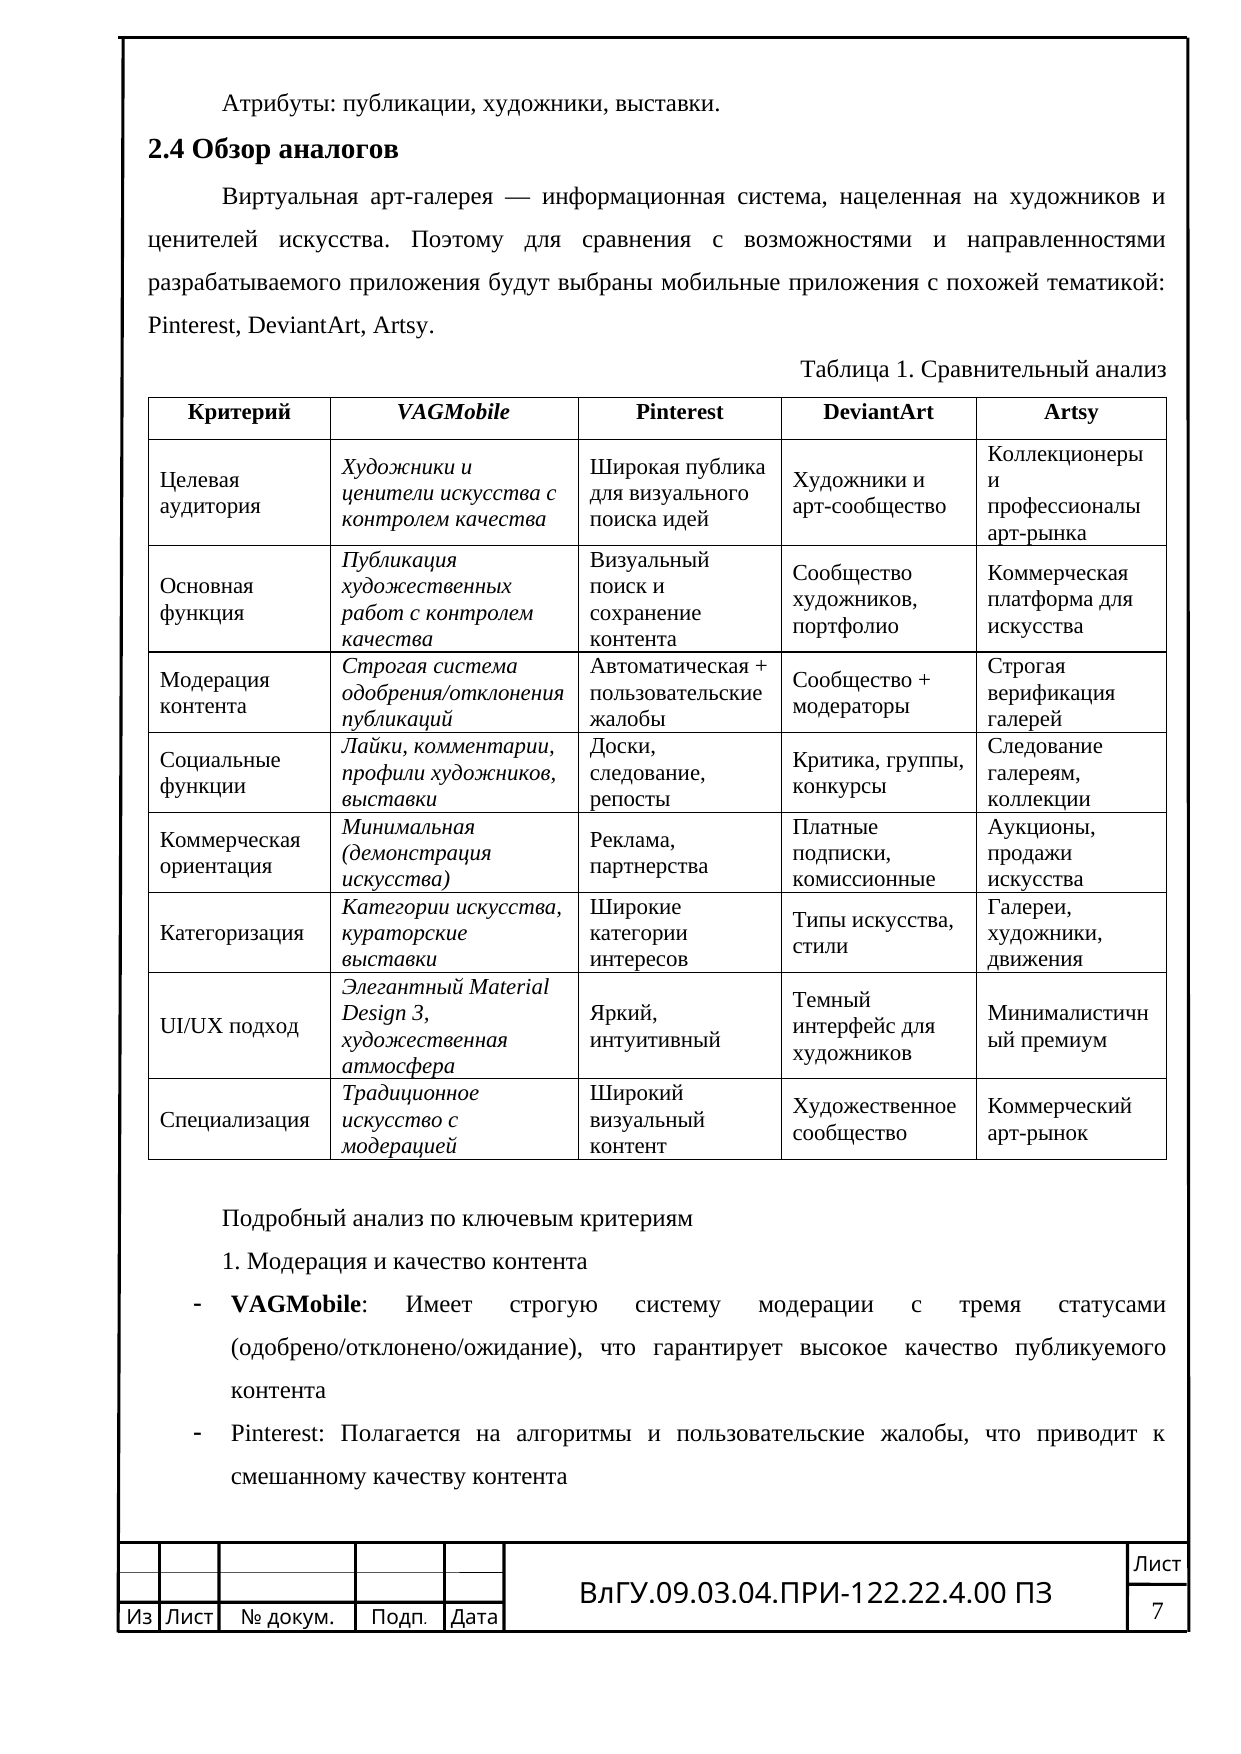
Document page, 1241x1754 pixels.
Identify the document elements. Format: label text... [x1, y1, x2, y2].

table_cell Реклама, партнерства [579, 813, 781, 892]
table_cell Специализация [149, 1079, 330, 1158]
table_cell Публикация художественных работ с контролем качества [331, 546, 578, 651]
table_cell Широкие категории интересов [579, 893, 781, 972]
table_cell Визуальный поиск и сохранение контента [579, 546, 781, 651]
table_cell Сообщество художников, портфолио [782, 546, 976, 651]
table_header DeviantArt [782, 398, 976, 438]
table_cell Минимальная (демонстрация искусства) [331, 813, 578, 892]
table_cell Основная функция [149, 546, 330, 651]
list VAGMobile: Имеет строгую систему модерации с тремя статусами (одобрено/отклонено/ожидание), что гарантирует высокое качество публикуемого контента [193, 1289, 1167, 1404]
table_cell Следование галереям, коллекции [977, 733, 1166, 812]
table_cell Категории искусства, кураторские выставки [331, 893, 578, 972]
table_cell Художественное сообщество [782, 1079, 976, 1158]
text Атрибуты: публикации, художники, выставки. [148, 88, 1167, 117]
table_cell Строгая система одобрения/отклонения публикаций [331, 653, 578, 732]
table_cell Традиционное искусство с модерацией [331, 1079, 578, 1158]
table_cell Категоризация [149, 893, 330, 972]
table_header Критерий [149, 398, 330, 438]
text Таблица 1. Сравнительный анализ [148, 354, 1167, 382]
text Виртуальная арт-галерея — информационная система, нацеленная на художников и ценителей искусства. Поэтому для сравнения с возможностями и направленностями разрабатываемого приложения будут выбраны мобильные приложения с похожей тематикой: Pinterest, DeviantArt, Artsy. [148, 181, 1167, 339]
table_header VAGMobile [331, 398, 578, 438]
table_cell Темный интерфейс для художников [782, 973, 976, 1078]
table_cell Типы искусства, стили [782, 893, 976, 972]
table_cell Художники и ценители искусства с контролем качества [331, 440, 578, 545]
table_header Pinterest [579, 398, 781, 438]
table_cell Строгая верификация галерей [977, 653, 1166, 732]
table_cell Лайки, комментарии, профили художников, выставки [331, 733, 578, 812]
table_cell Коммерческая ориентация [149, 813, 330, 892]
text 1. Модерация и качество контента [148, 1246, 1167, 1274]
table_cell Художники и арт-сообщество [782, 440, 976, 545]
table_cell Сообщество + модераторы [782, 653, 976, 732]
table_cell Широкая публика для визуального поиска идей [579, 440, 781, 545]
table_cell Аукционы, продажи искусства [977, 813, 1166, 892]
list Pinterest: Полагается на алгоритмы и пользовательские жалобы, что приводит к смешанному качеству контента [193, 1418, 1167, 1490]
table_cell Коллекционеры и профессионалы арт-рынка [977, 440, 1166, 545]
table_cell Элегантный Material Design 3, художественная атмосфера [331, 973, 578, 1078]
table_cell Коммерческий арт-рынок [977, 1079, 1166, 1158]
table_cell UI/UX подход [149, 973, 330, 1078]
table_cell Коммерческая платформа для искусства [977, 546, 1166, 651]
table_cell Яркий, интуитивный [579, 973, 781, 1078]
table_cell Социальные функции [149, 733, 330, 812]
table_cell Критика, группы, конкурсы [782, 733, 976, 812]
table_cell Целевая аудитория [149, 440, 330, 545]
table_header Artsy [977, 398, 1166, 438]
table_cell Платные подписки, комиссионные [782, 813, 976, 892]
table_cell Доски, следование, репосты [579, 733, 781, 812]
table_cell Модерация контента [149, 653, 330, 732]
table_cell Минималистичный премиум [977, 973, 1166, 1078]
table_cell Автоматическая + пользовательские жалобы [579, 653, 781, 732]
table_cell Галереи, художники, движения [977, 893, 1166, 972]
subtitle 2.4 Обзор аналогов [148, 131, 1164, 164]
text Подробный анализ по ключевым критериям [148, 1203, 1167, 1231]
table_cell Широкий визуальный контент [579, 1079, 781, 1158]
